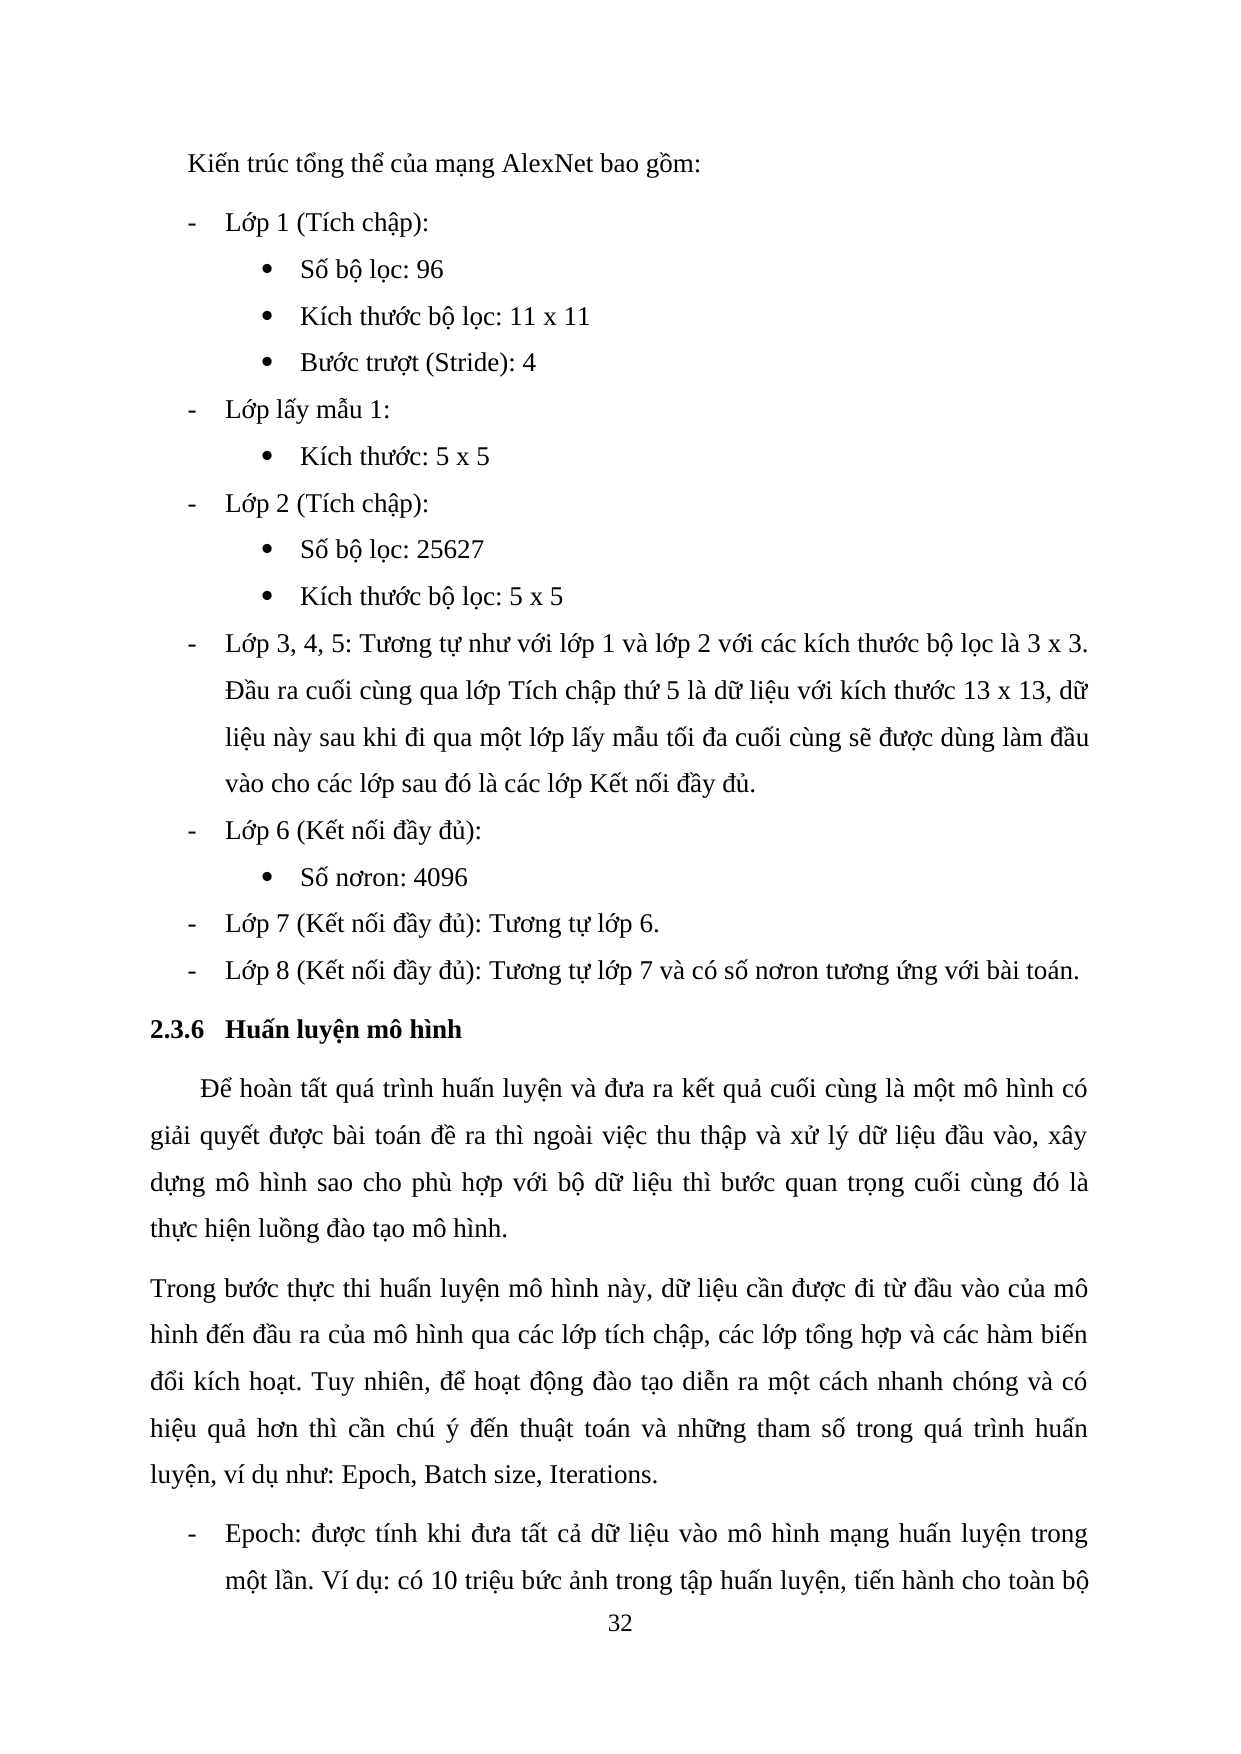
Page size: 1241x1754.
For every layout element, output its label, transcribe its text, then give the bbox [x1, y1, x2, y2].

list Lớp 1 (Tích chập): [187, 206, 1090, 237]
list Lớp 3, 4, 5: Tương tự như với lớp 1 và lớp 2 với các kích thước bộ lọc là 3 x 3. Đầu ra cuối cùng qua lớp Tích chập thứ 5 là dữ liệu với kích thước 13 x 13, dữ liệu này sau khi đi qua một lớp lấy mẫu tối đa cuối cùng sẽ được dùng làm đầu vào cho các lớp sau đó là các lớp Kết nối đầy đủ. [187, 627, 1090, 798]
list Lớp 2 (Tích chập): [187, 487, 1090, 518]
text Để hoàn tất quá trình huấn luyện và đưa ra kết quả cuối cùng là một mô hình có giải quyết được bài toán đề ra thì ngoài việc thu thập và xử lý dữ liệu đầu vào, xây dựng mô hình sao cho phù hợp với bộ dữ liệu thì bước quan trọng cuối cùng đó là thực hiện luồng đào tạo mô hình. [150, 1073, 1090, 1244]
list Lớp 7 (Kết nối đầy đủ): Tương tự lớp 6. [187, 908, 1090, 939]
list Bước trượt (Stride): 4 [262, 347, 1090, 378]
list Số nơron: 4096 [262, 861, 1090, 892]
text Kiến trúc tổng thể của mạng AlexNet bao gồm: [150, 147, 1090, 178]
text Trong bước thực thi huấn luyện mô hình này, dữ liệu cần được đi từ đầu vào của mô hình đến đầu ra của mô hình qua các lớp tích chập, các lớp tổng hợp và các hàm biến đổi kích hoạt. Tuy nhiên, để hoạt động đào tạo diễn ra một cách nhanh chóng và có hiệu quả hơn thì cần chú ý đến thuật toán và những tham số trong quá trình huấn luyện, ví dụ như: Epoch, Batch size, Iterations. [150, 1272, 1090, 1489]
list Lớp 6 (Kết nối đầy đủ): [187, 814, 1090, 845]
list Kích thước bộ lọc: 5 x 5 [262, 581, 1090, 612]
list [187, 1518, 1090, 1595]
list Lớp lấy mẫu 1: [187, 393, 1090, 424]
list Số bộ lọc: 96 [262, 253, 1090, 284]
list Kích thước bộ lọc: 11 x 11 [262, 300, 1090, 331]
subtitle Huấn luyện mô hình [150, 1013, 1090, 1044]
list Kích thước: 5 x 5 [262, 440, 1090, 471]
list Số bộ lọc: 25627 [262, 534, 1090, 565]
list Lớp 8 (Kết nối đầy đủ): Tương tự lớp 7 và có số nơron tương ứng với bài toán. [187, 954, 1090, 985]
